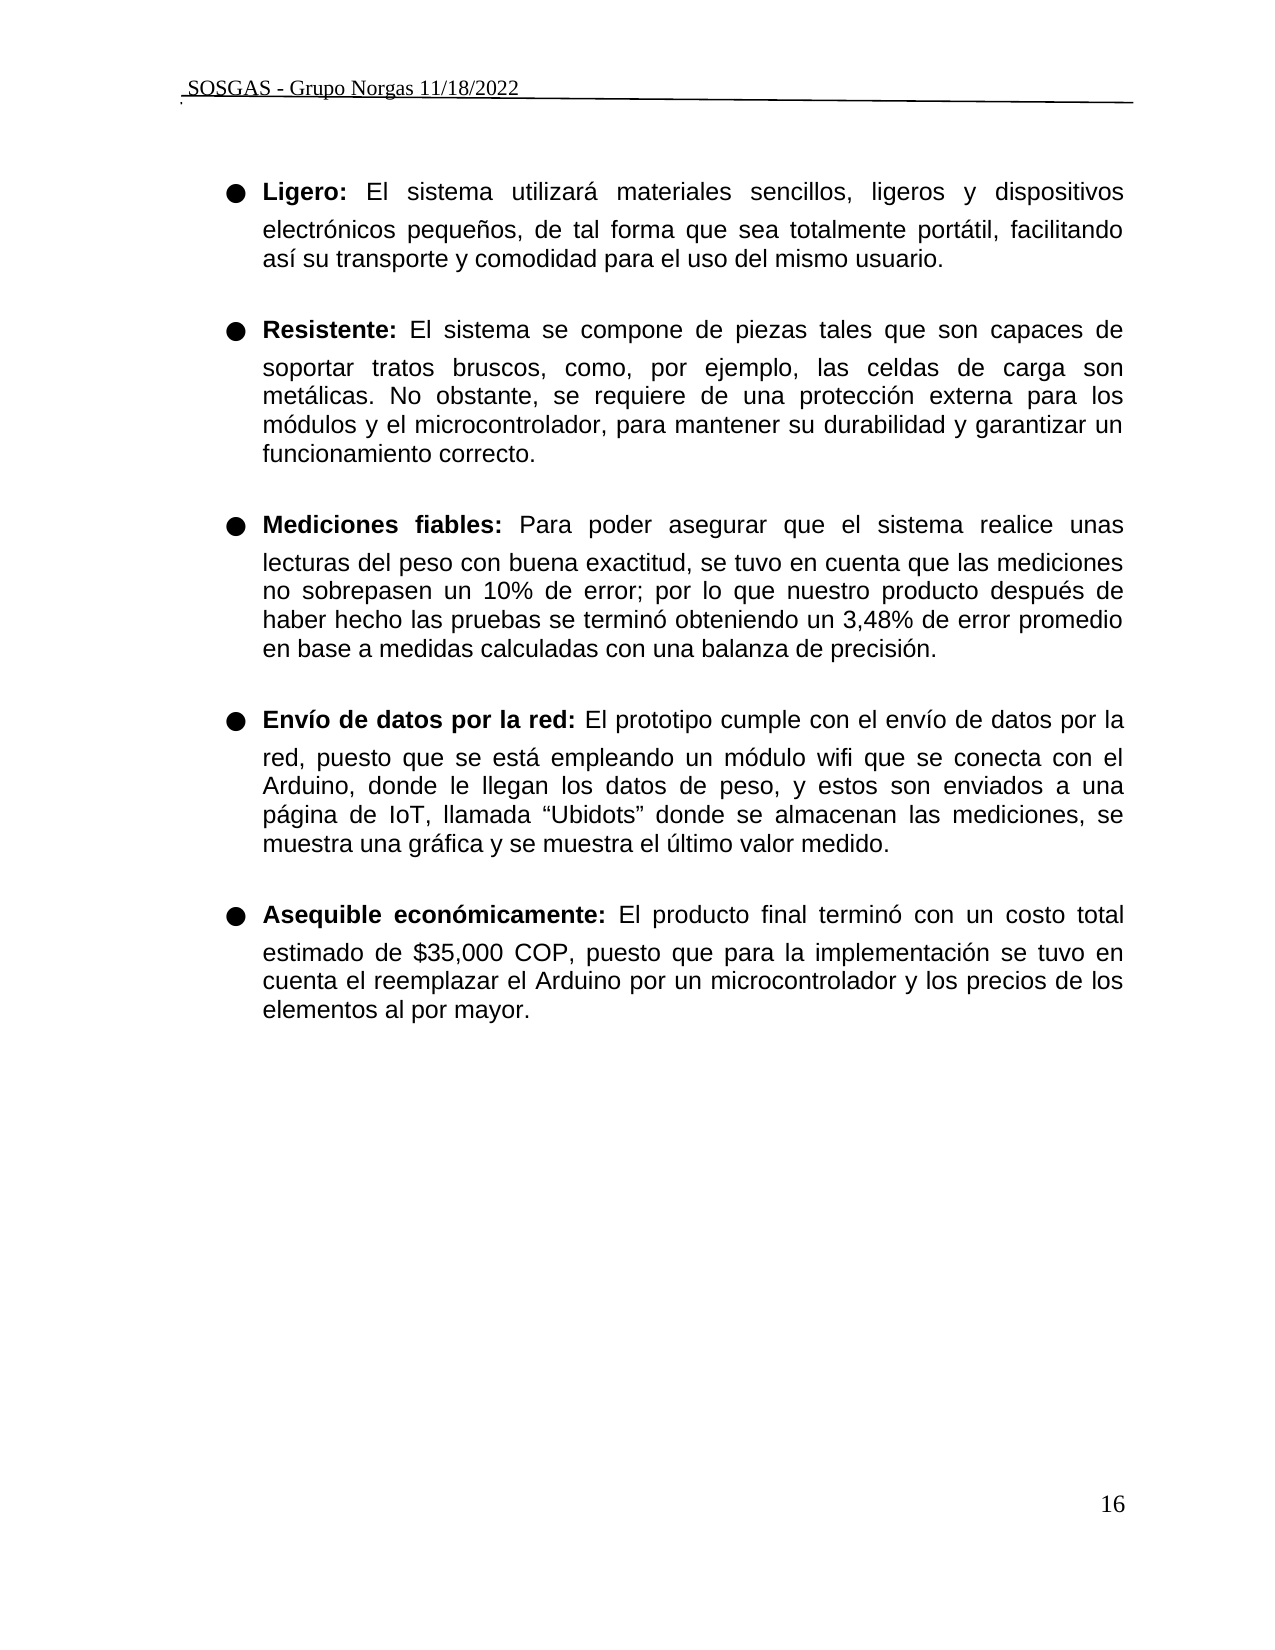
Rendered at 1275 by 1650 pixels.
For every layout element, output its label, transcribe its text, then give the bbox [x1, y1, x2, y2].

list Mediciones fiables: Para poder asegurar que el sistema realice unas lecturas del peso con buena exactitud, se tuvo en cuenta que las mediciones no sobrepasen un 10% de error; por lo que nuestro producto después de haber hecho las pruebas se terminó obteniendo un 3,48% de error promedio en base a medidas calculadas con una balanza de precisión. [225, 496, 1125, 662]
list Asequible económicamente: El producto final terminó con un costo total estimado de $35,000 COP, puesto que para la implementación se tuvo en cuenta el reemplazar el Arduino por un microcontrolador y los precios de los elementos al por mayor. [225, 886, 1125, 1024]
list Envío de datos por la red: El prototipo cumple con el envío de datos por la red, puesto que se está empleando un módulo wifi que se conecta con el Arduino, donde le llegan los datos de peso, y estos son enviados a una página de IoT, llamada “Ubidots” donde se almacenan las mediciones, se muestra una gráfica y se muestra el último valor medido. [225, 691, 1125, 857]
list Resistente: El sistema se compone de piezas tales que son capaces de soportar tratos bruscos, como, por ejemplo, las celdas de carga son metálicas. No obstante, se requiere de una protección externa para los módulos y el microcontrolador, para mantener su durabilidad y garantizar un funcionamiento correcto. [225, 301, 1125, 467]
list Ligero: El sistema utilizará materiales sencillos, ligeros y dispositivos electrónicos pequeños, de tal forma que sea totalmente portátil, facilitando así su transporte y comodidad para el uso del mismo usuario. [225, 164, 1125, 272]
